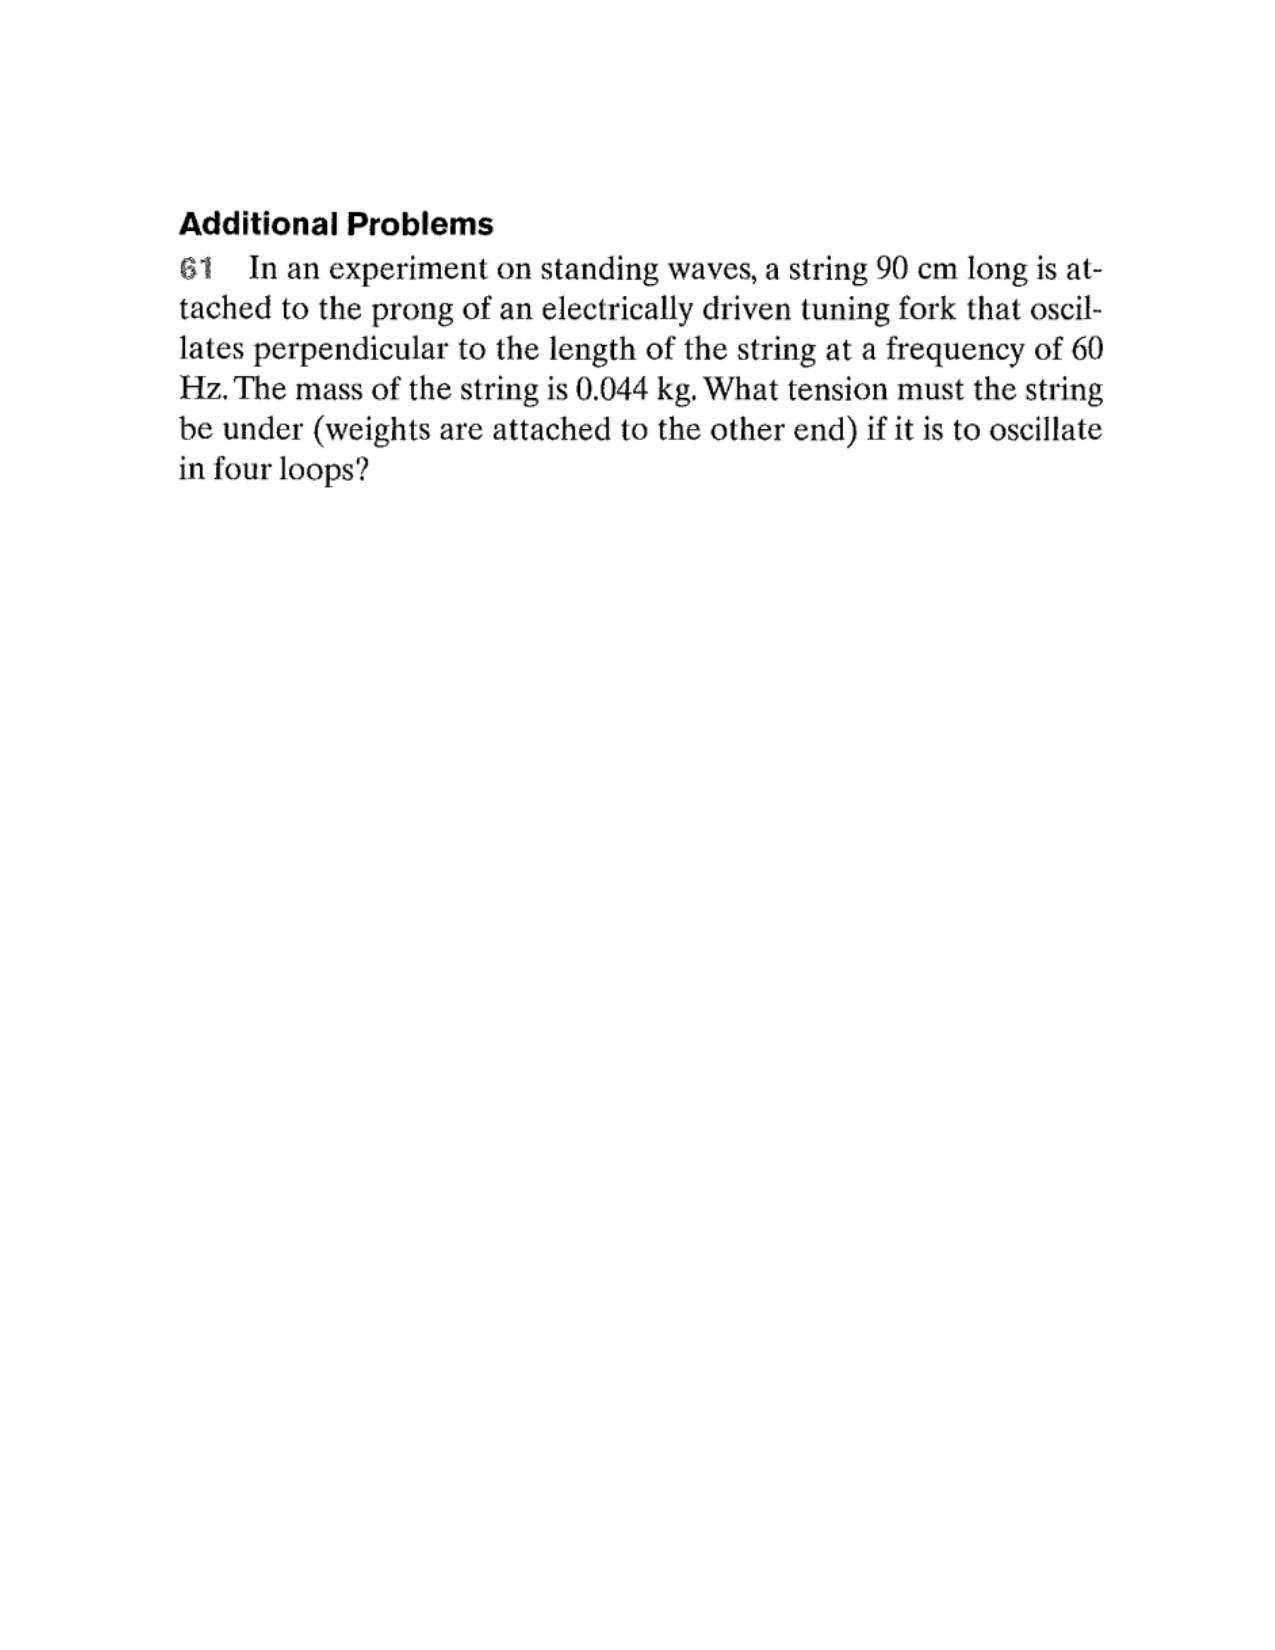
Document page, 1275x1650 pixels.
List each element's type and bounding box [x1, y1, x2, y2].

picture [150, 196, 1125, 497]
